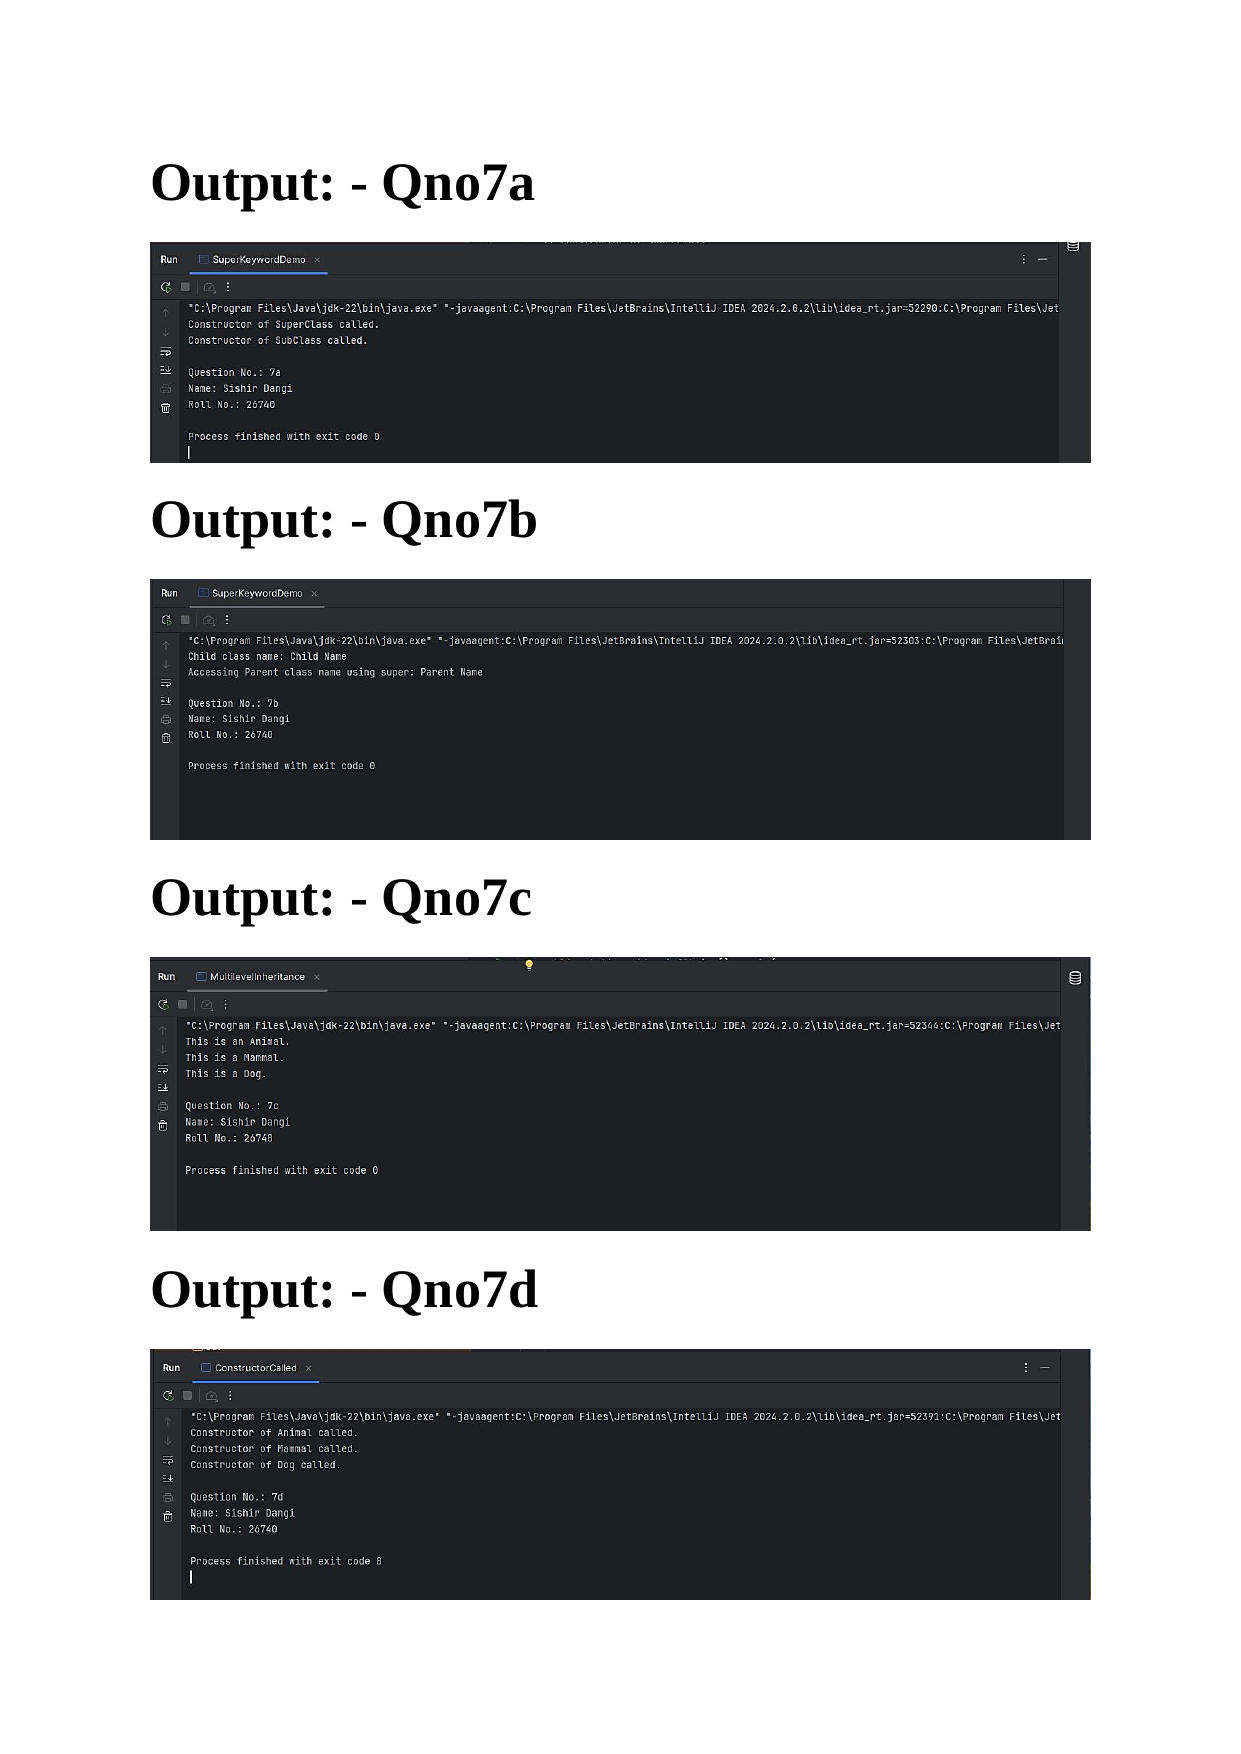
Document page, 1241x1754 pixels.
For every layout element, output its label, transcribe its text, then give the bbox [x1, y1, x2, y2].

text Output: - Qno7a [150, 150, 1090, 212]
text Output: - Qno7b [150, 487, 1090, 549]
text Output: - Qno7c [150, 865, 1090, 927]
picture [150, 579, 1091, 840]
text Output: - Qno7d [150, 1257, 1090, 1319]
picture [150, 957, 1091, 1231]
picture [150, 242, 1091, 463]
picture [150, 1349, 1091, 1600]
